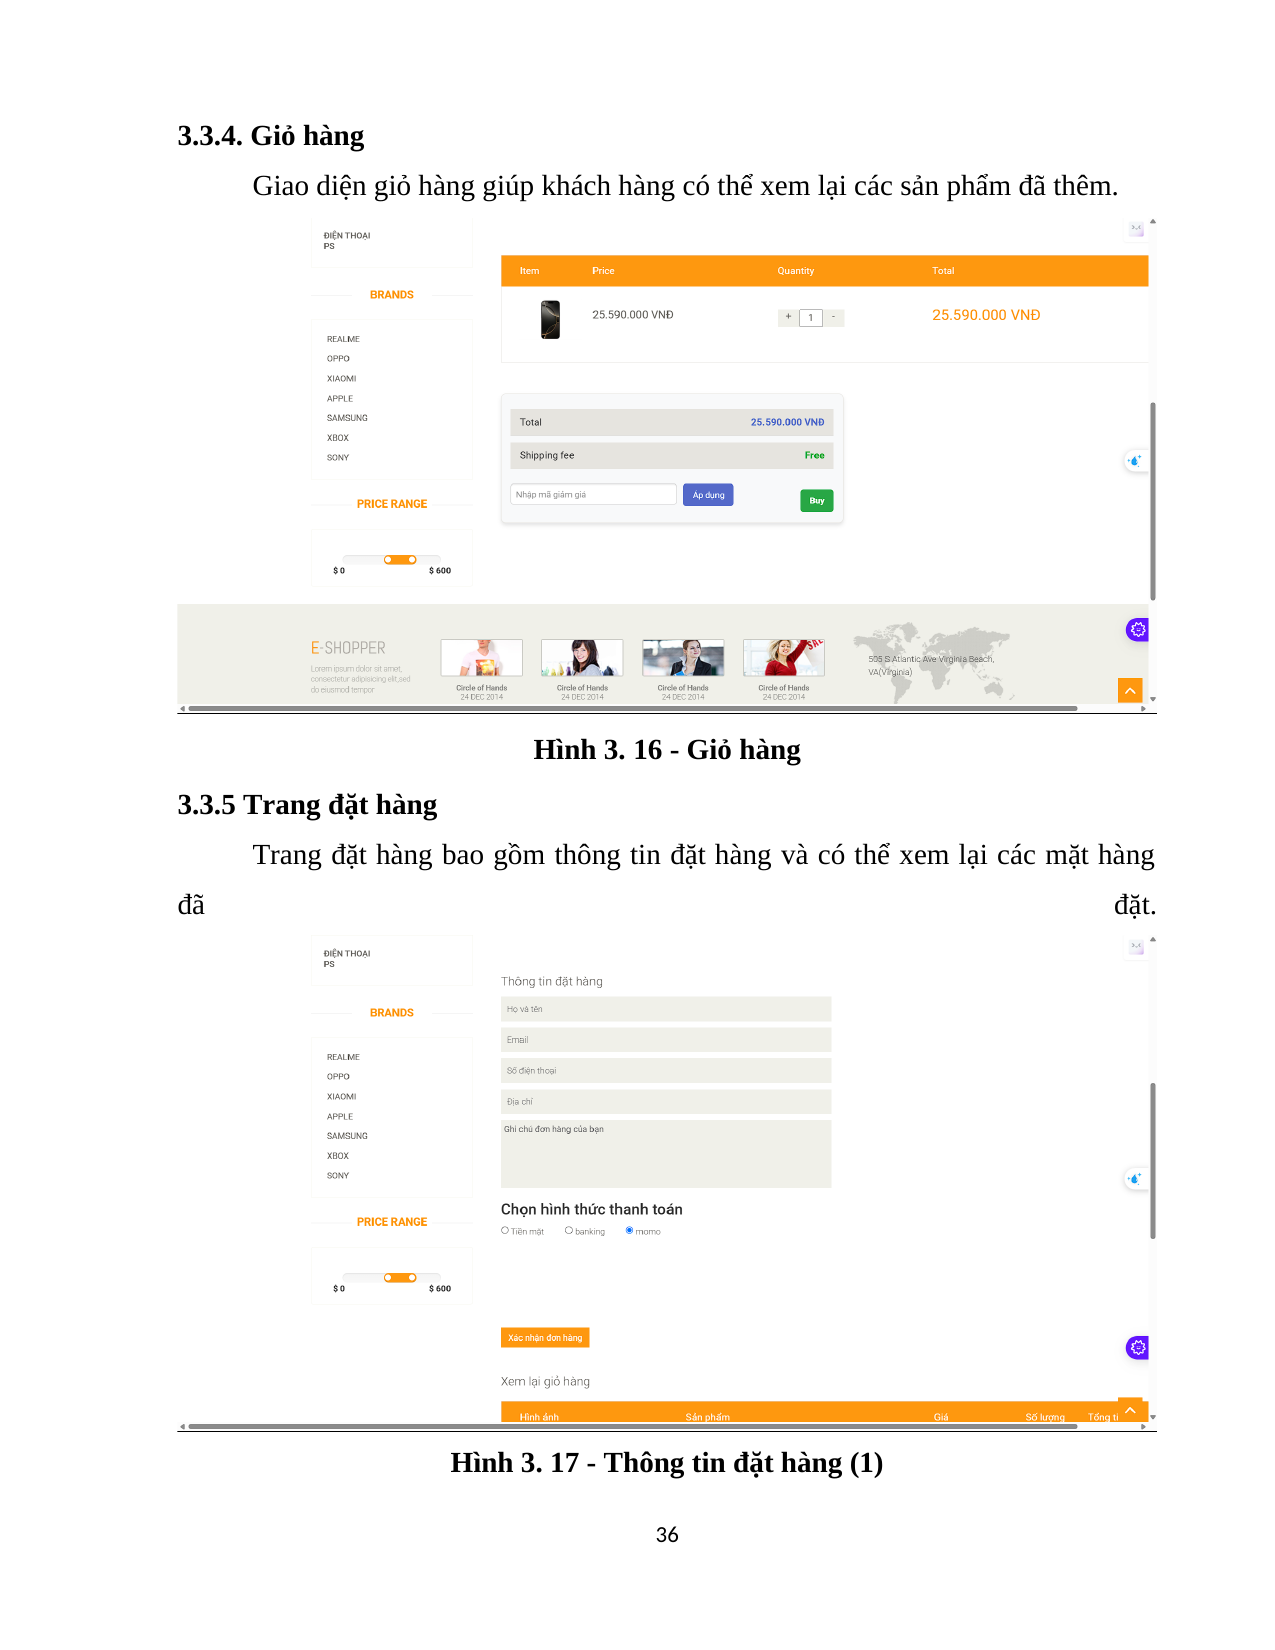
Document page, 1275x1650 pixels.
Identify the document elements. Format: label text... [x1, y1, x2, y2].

subtitle 3.3.5 Trang đặt hàng [177, 787, 1157, 820]
picture [177, 218, 1157, 714]
picture [177, 935, 1157, 1432]
text Giao diện giỏ hàng giúp khách hàng có thể xem lại các sản phẩm đã thêm. [177, 168, 1157, 202]
text Trang đặt hàng bao gồm thông tin đặt hàng và có thể xem lại các mặt hàng đã đặt. [177, 837, 1157, 935]
subtitle 3.3.4. Giỏ hàng [177, 118, 1157, 152]
